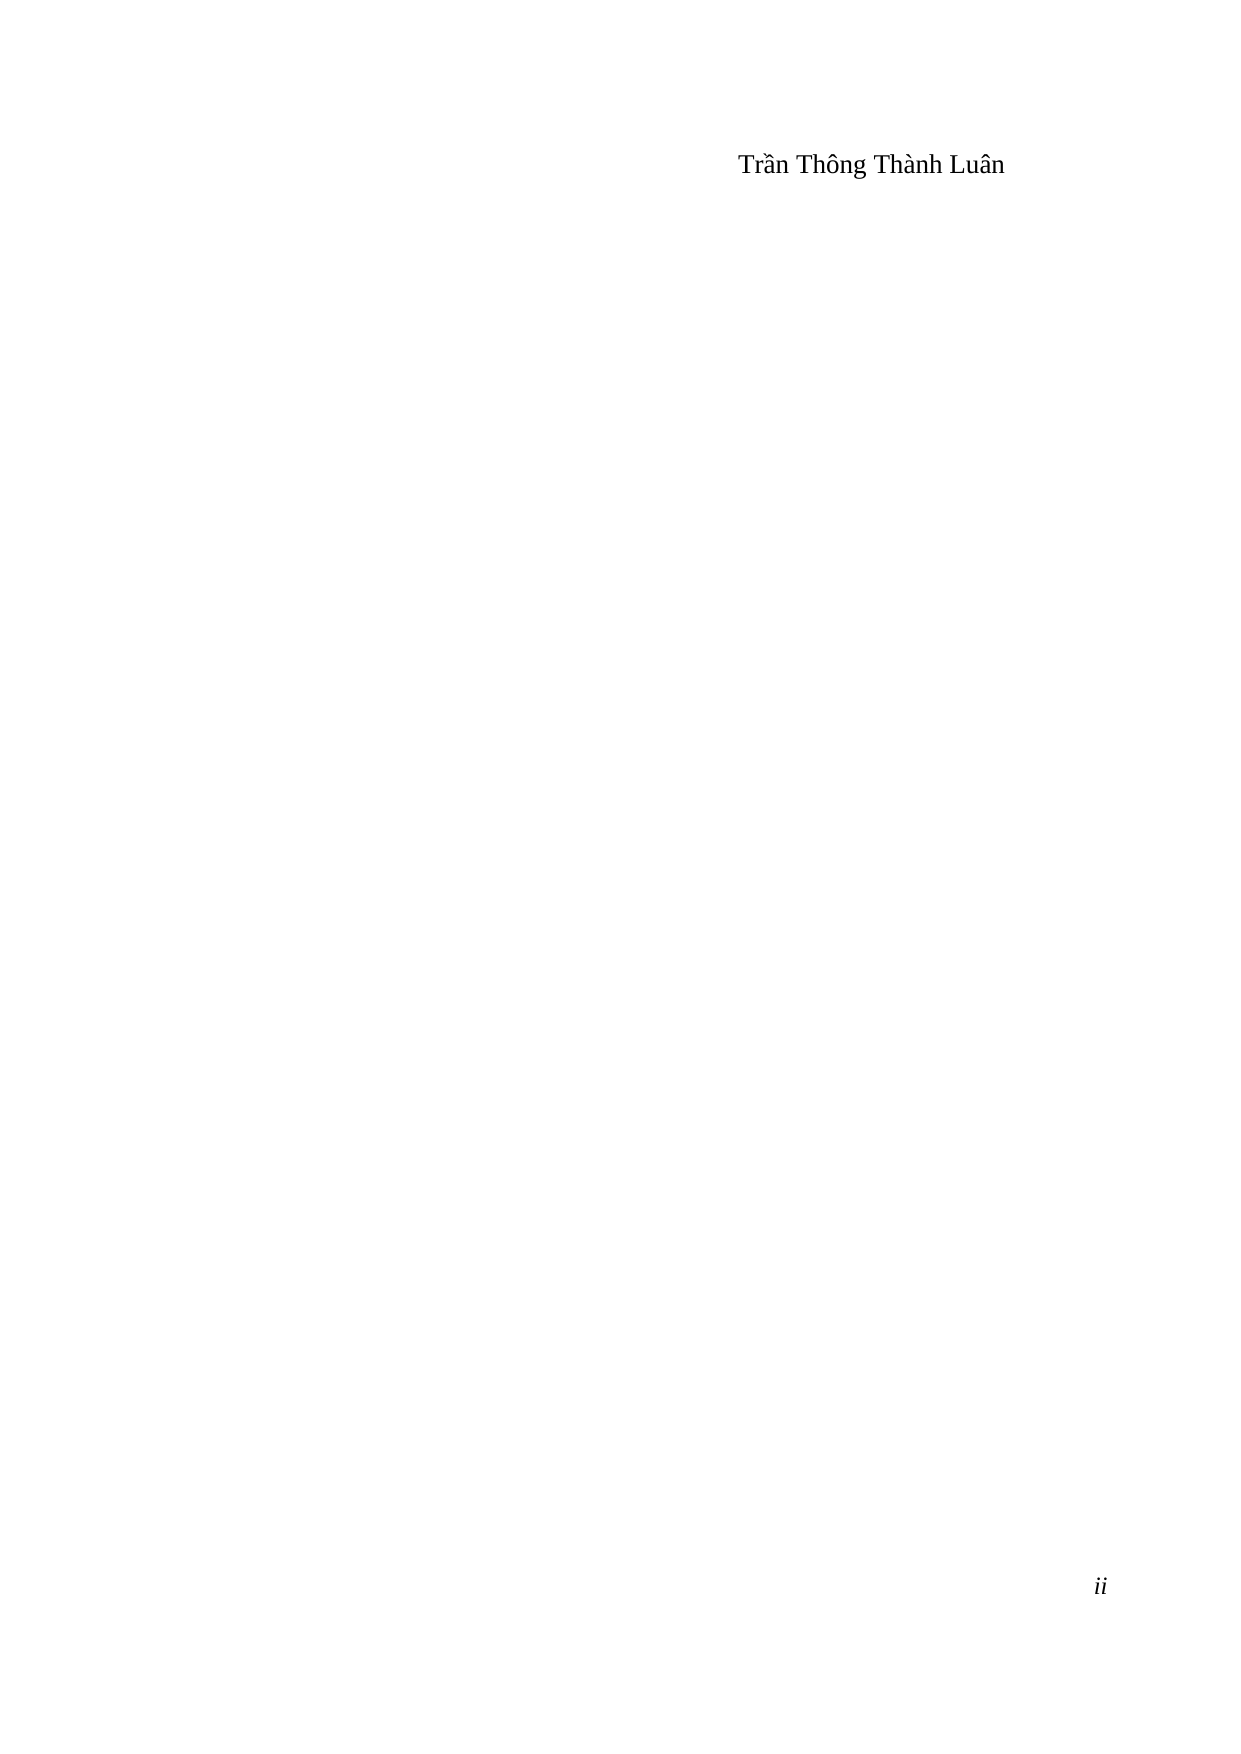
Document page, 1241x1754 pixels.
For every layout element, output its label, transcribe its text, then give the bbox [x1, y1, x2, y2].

text Trần Thông Thành Luân [207, 148, 1081, 179]
